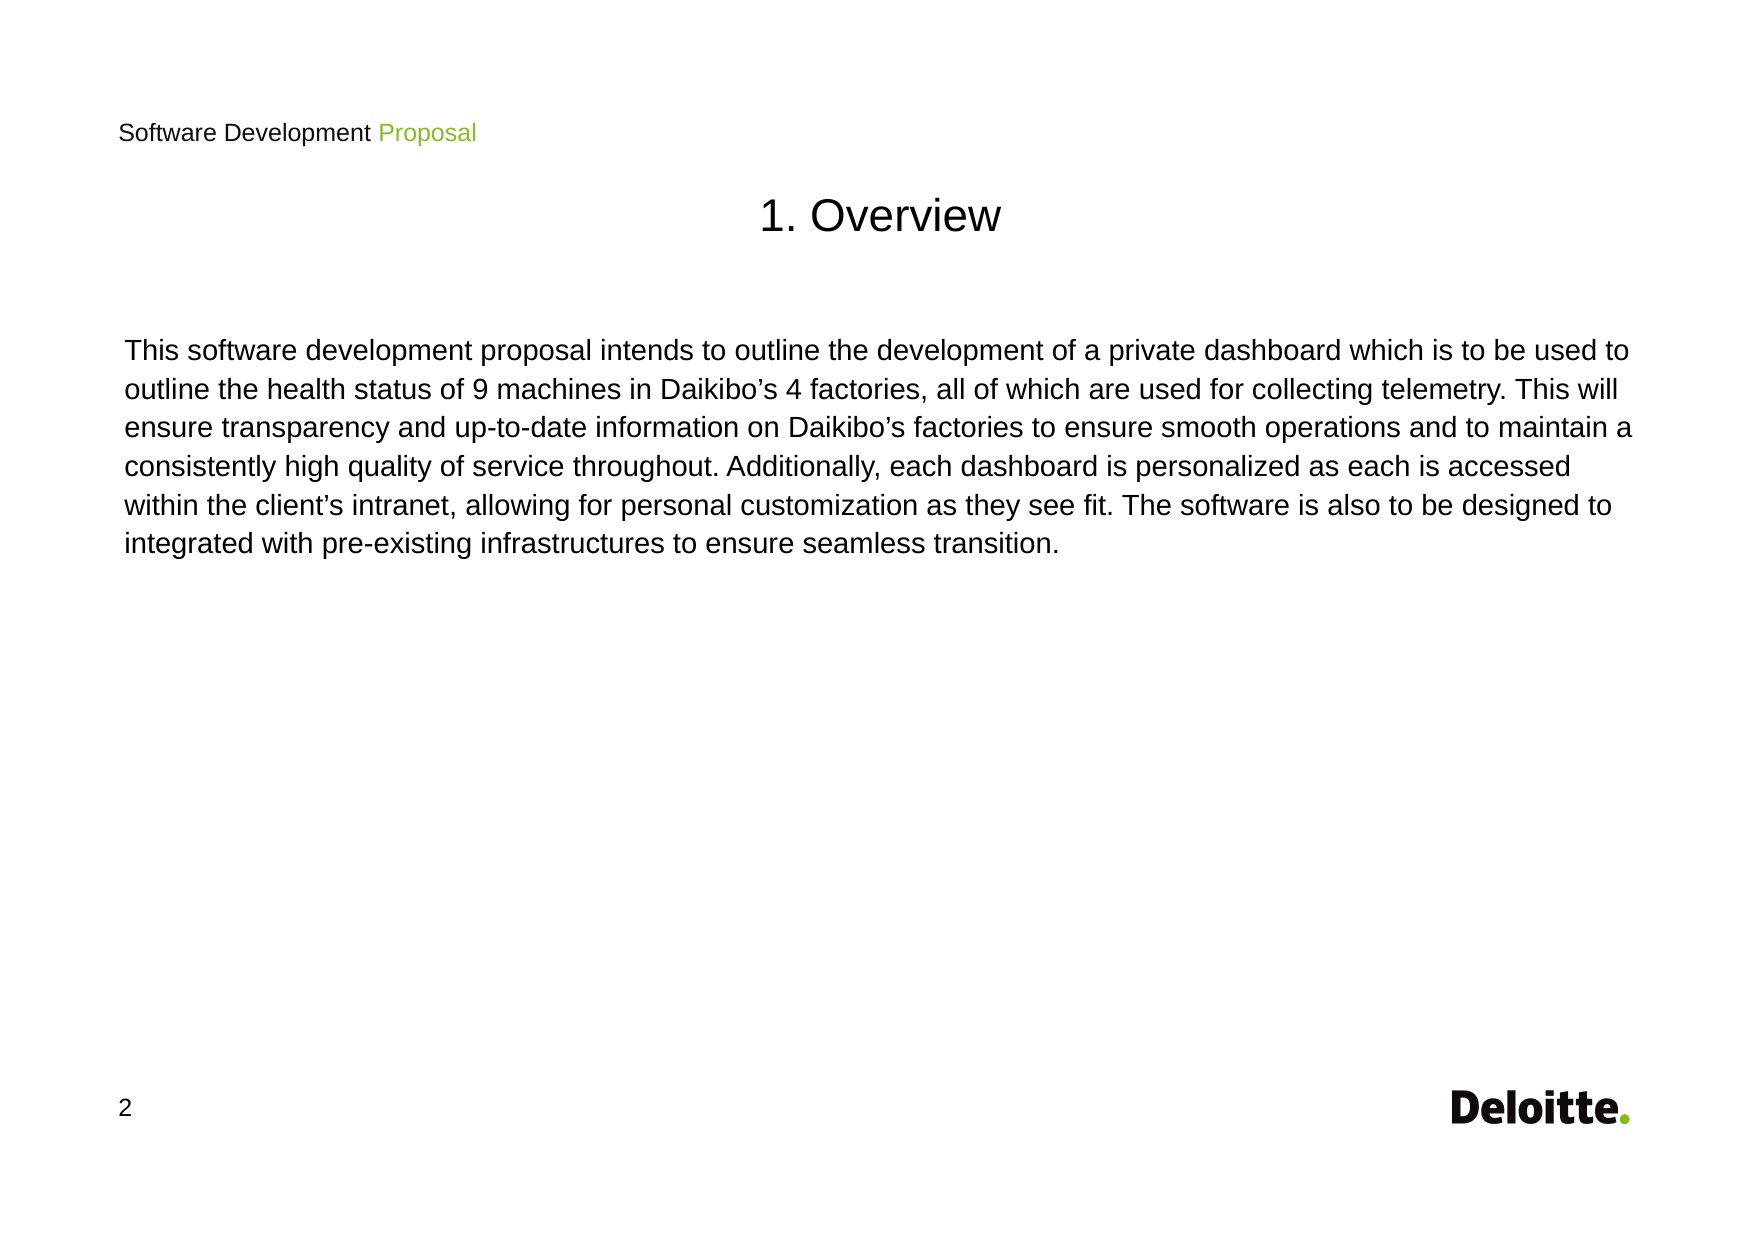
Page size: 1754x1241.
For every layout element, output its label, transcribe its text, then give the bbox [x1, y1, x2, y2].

picture [1448, 1084, 1633, 1130]
text This software development proposal intends to outline the development of a private dashboard which is to be used to outline the health status of 9 machines in Daikibo’s 4 factories, all of which are used for collecting telemetry. This will ensure transparency and up-to-date information on Daikibo’s factories to ensure smooth operations and to maintain a consistently high quality of service throughout. Additionally, each dashboard is personalized as each is accessed within the client’s intranet, allowing for personal customization as they see fit. The software is also to be designed to integrated with pre-existing infrastructures to ensure seamless transition. [124, 333, 1636, 559]
text 1. Overview [124, 188, 1636, 241]
